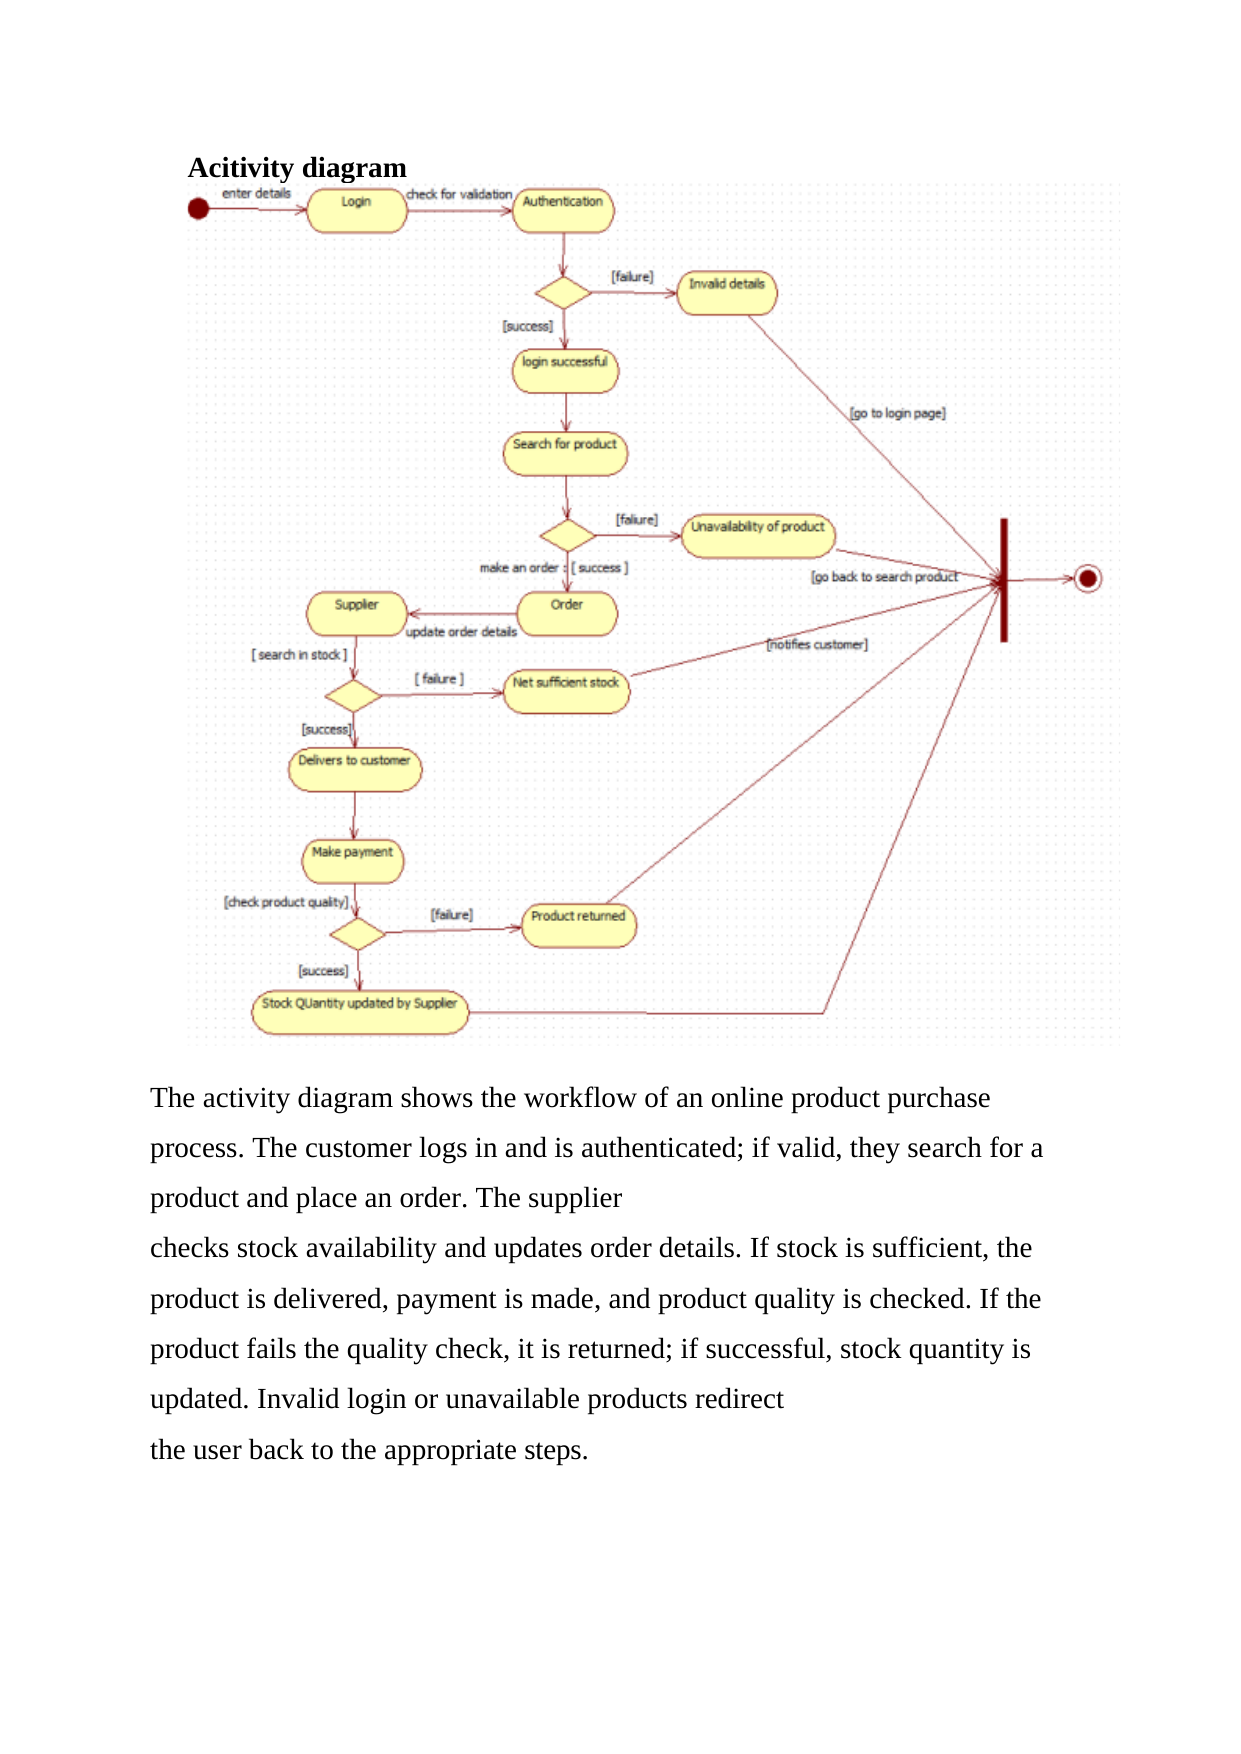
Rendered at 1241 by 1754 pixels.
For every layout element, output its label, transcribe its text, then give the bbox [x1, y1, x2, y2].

picture [187, 183, 1121, 1046]
text Acitivity diagram [187, 150, 1090, 183]
text the user back to the appropriate steps. [150, 1432, 1090, 1465]
text checks stock availability and updates order details. If stock is sufficient, the product is delivered, payment is made, and product quality is checked. If the product fails the quality check, it is returned; if successful, stock quantity is updated. Invalid login or unavailable products redirect [150, 1231, 1049, 1415]
text The activity diagram shows the workflow of an online product purchase process. The customer logs in and is authenticated; if valid, they search for a product and place an order. The supplier [150, 1080, 1049, 1214]
